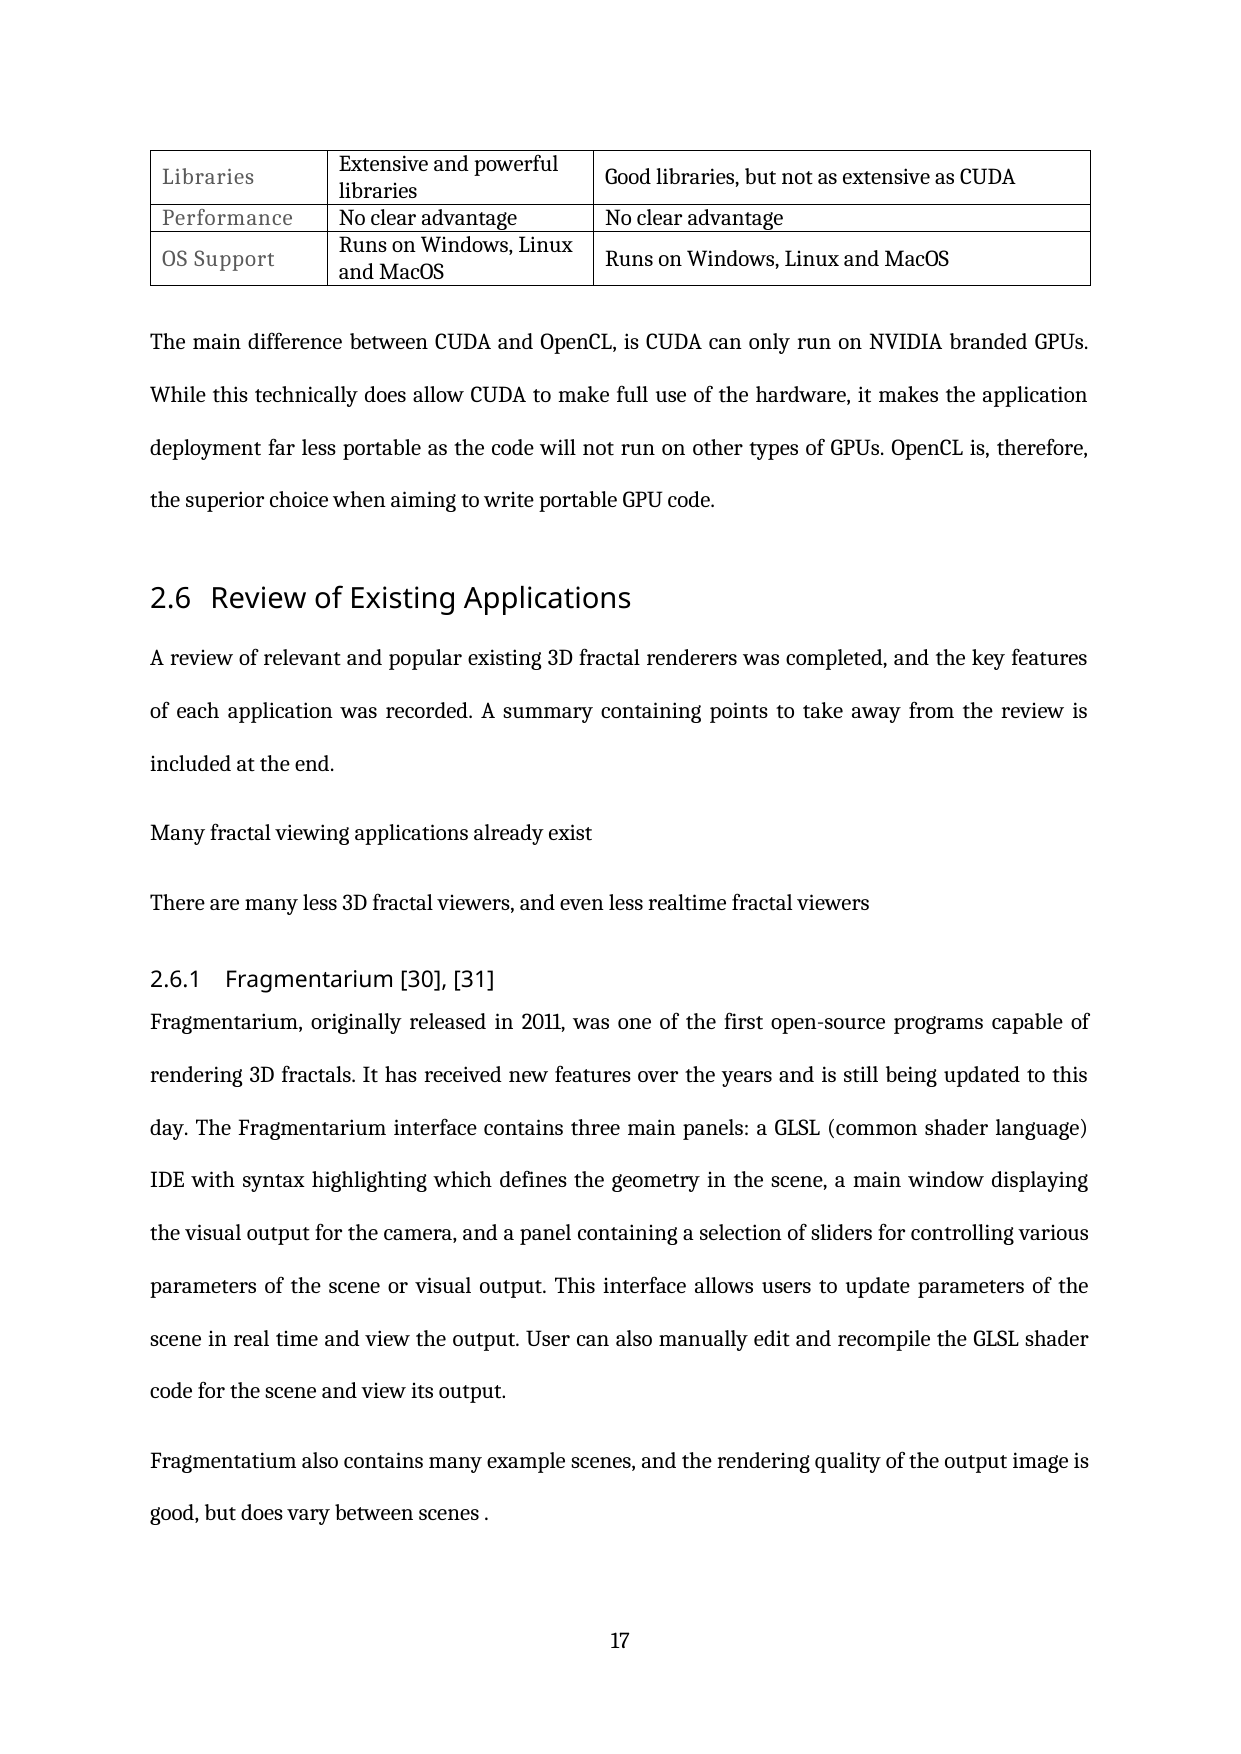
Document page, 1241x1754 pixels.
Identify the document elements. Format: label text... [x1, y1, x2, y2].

table_cell OS Support [151, 232, 327, 285]
text There are many less 3D fractal viewers, and even less realtime fractal viewers [150, 889, 1090, 916]
text A review of relevant and popular existing 3D fractal renderers was completed, and the key features of each application was recorded. A summary containing points to take away from the review is included at the end. [150, 645, 1090, 777]
table_cell Runs on Windows, Linux and MacOS [594, 232, 1090, 285]
text Fragmentatium also contains many example scenes, and the rendering quality of the output image is good, but does vary between scenes . [150, 1447, 1090, 1526]
text The main difference between CUDA and OpenCL, is CUDA can only run on NVIDIA branded GPUs. While this technically does allow CUDA to make full use of the hardware, it makes the application deployment far less portable as the code will not run on other types of GPUs. OpenCL is, therefore, the superior choice when aiming to write portable GPU code. [150, 329, 1090, 513]
table_cell No clear advantage [328, 205, 593, 231]
table_cell Runs on Windows, Linux and MacOS [328, 232, 593, 285]
subtitle Review of Existing Applications [150, 577, 1090, 617]
table_cell No clear advantage [594, 205, 1090, 231]
table_cell Extensive and powerful libraries [328, 151, 593, 204]
text Many fractal viewing applications already exist [150, 820, 1090, 846]
table_cell Good libraries, but not as extensive as CUDA [594, 151, 1090, 204]
table_cell Performance [151, 205, 327, 231]
text Fragmentarium, originally released in 2011, was one of the first open-source programs capable of rendering 3D fractals. It has received new features over the years and is still being updated to this day. The Fragmentarium interface contains three main panels: a GLSL (common shader language) IDE with syntax highlighting which defines the geometry in the scene, a main window displaying the visual output for the camera, and a panel containing a selection of sliders for controlling various parameters of the scene or visual output. This interface allows users to update parameters of the scene in real time and view the output. User can also manually edit and recompile the GLSL shader code for the scene and view its output. [150, 1009, 1090, 1404]
table_cell Libraries [151, 151, 327, 204]
subtitle Fragmentarium [150, 963, 1090, 994]
